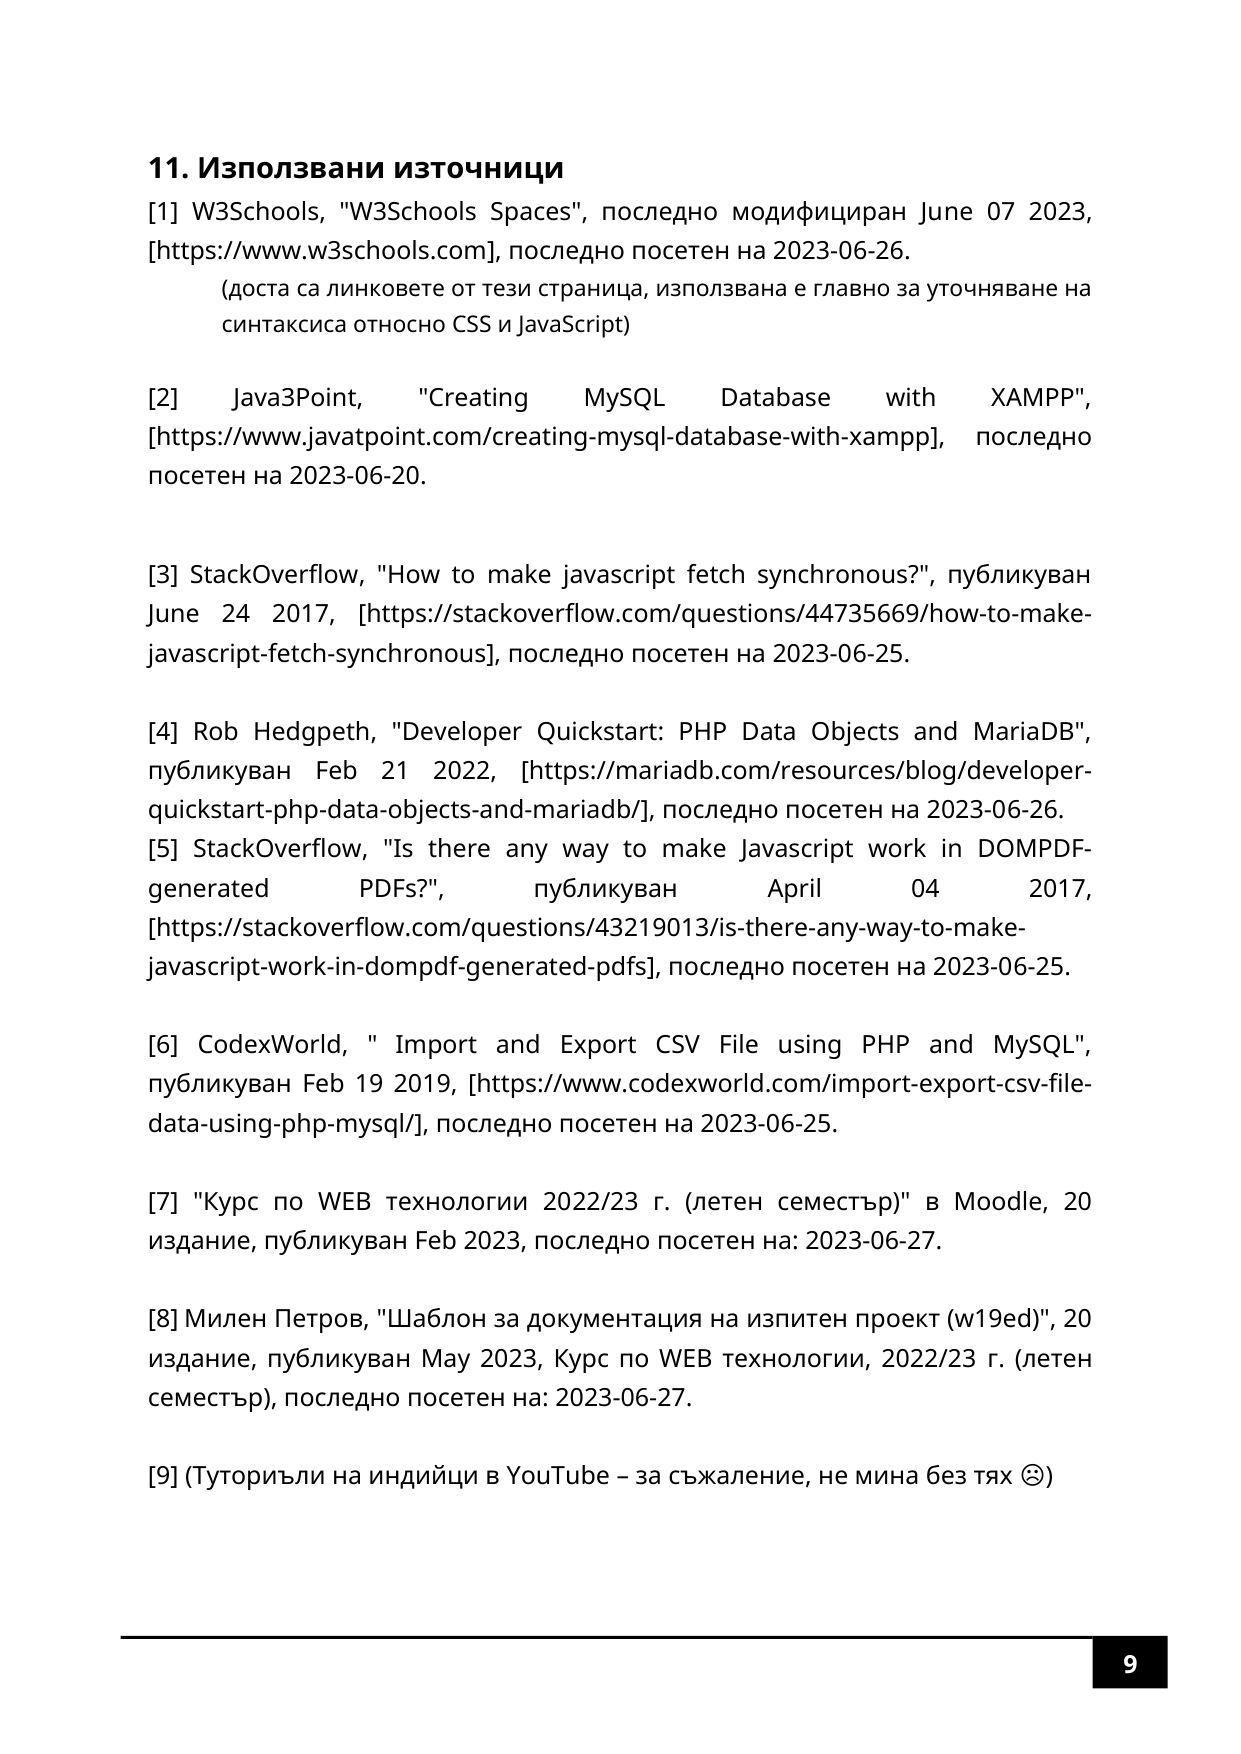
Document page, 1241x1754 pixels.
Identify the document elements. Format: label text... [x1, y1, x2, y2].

text [3] StackOverflow, "How to make javascript fetch synchronous?", публикуван June 24 2017, [https://stackoverflow.com/questions/44735669/how-to-make-javascript-fetch-synchronous], последно посетен на 2023-06-25. [148, 557, 1093, 669]
text [5] StackOverflow, "Is there any way to make Javascript work in DOMPDF-generated PDFs?", публикуван April 04 2017, [https://stackoverflow.com/questions/43219013/is-there-any-way-to-make-javascript-work-in-dompdf-generated-pdfs], последно посетен на 2023-06-25. [148, 831, 1093, 983]
text [4] Rob Hedgpeth, "Developer Quickstart: PHP Data Objects and MariaDB", публикуван Feb 21 2022, [https://mariadb.com/resources/blog/developer-quickstart-php-data-objects-and-mariadb/], последно посетен на 2023-06-26. [148, 713, 1093, 826]
text [2] Java3Point, "Creating MySQL Database with XAMPP", [https://www.javatpoint.com/creating-mysql-database-with-xampp], последно посетен на 2023-06-20. [148, 379, 1093, 492]
text [6] CodexWorld, " Import and Export CSV File using PHP and MySQL", публикуван Feb 19 2019, [https://www.codexworld.com/import-export-csv-file-data-using-php-mysql/], последно посетен на 2023-06-25. [148, 1027, 1093, 1139]
text [8] Милен Петров, "Шаблон за документация на изпитен проект (w19ed)", 20 издание, публикуван May 2023, Курс по WEB технологии, 2022/23 г. (летен семестър), последно посетен на: 2023-06-27. [148, 1301, 1093, 1413]
text (доста са линковете от тези страница, използвана е главно за уточняване на синтаксиса относно CSS и JavaScript) [221, 272, 1093, 339]
text [7] "Курс по WEB технологии 2022/23 г. (летен семестър)" в Moodle, 20 издание, публикуван Feb 2023, последно посетен на: 2023-06-27. [148, 1183, 1093, 1257]
text [1] W3Schools, "W3Schools Spaces", последно модифициран June 07 2023, [https://www.w3schools.com], последно посетен на 2023-06-26. [148, 193, 1093, 266]
text [9] (Туториъли на индийци в YouTube – за съжаление, не мина без тях ) [148, 1458, 1093, 1492]
subtitle 11. Използвани източници [148, 148, 1093, 187]
